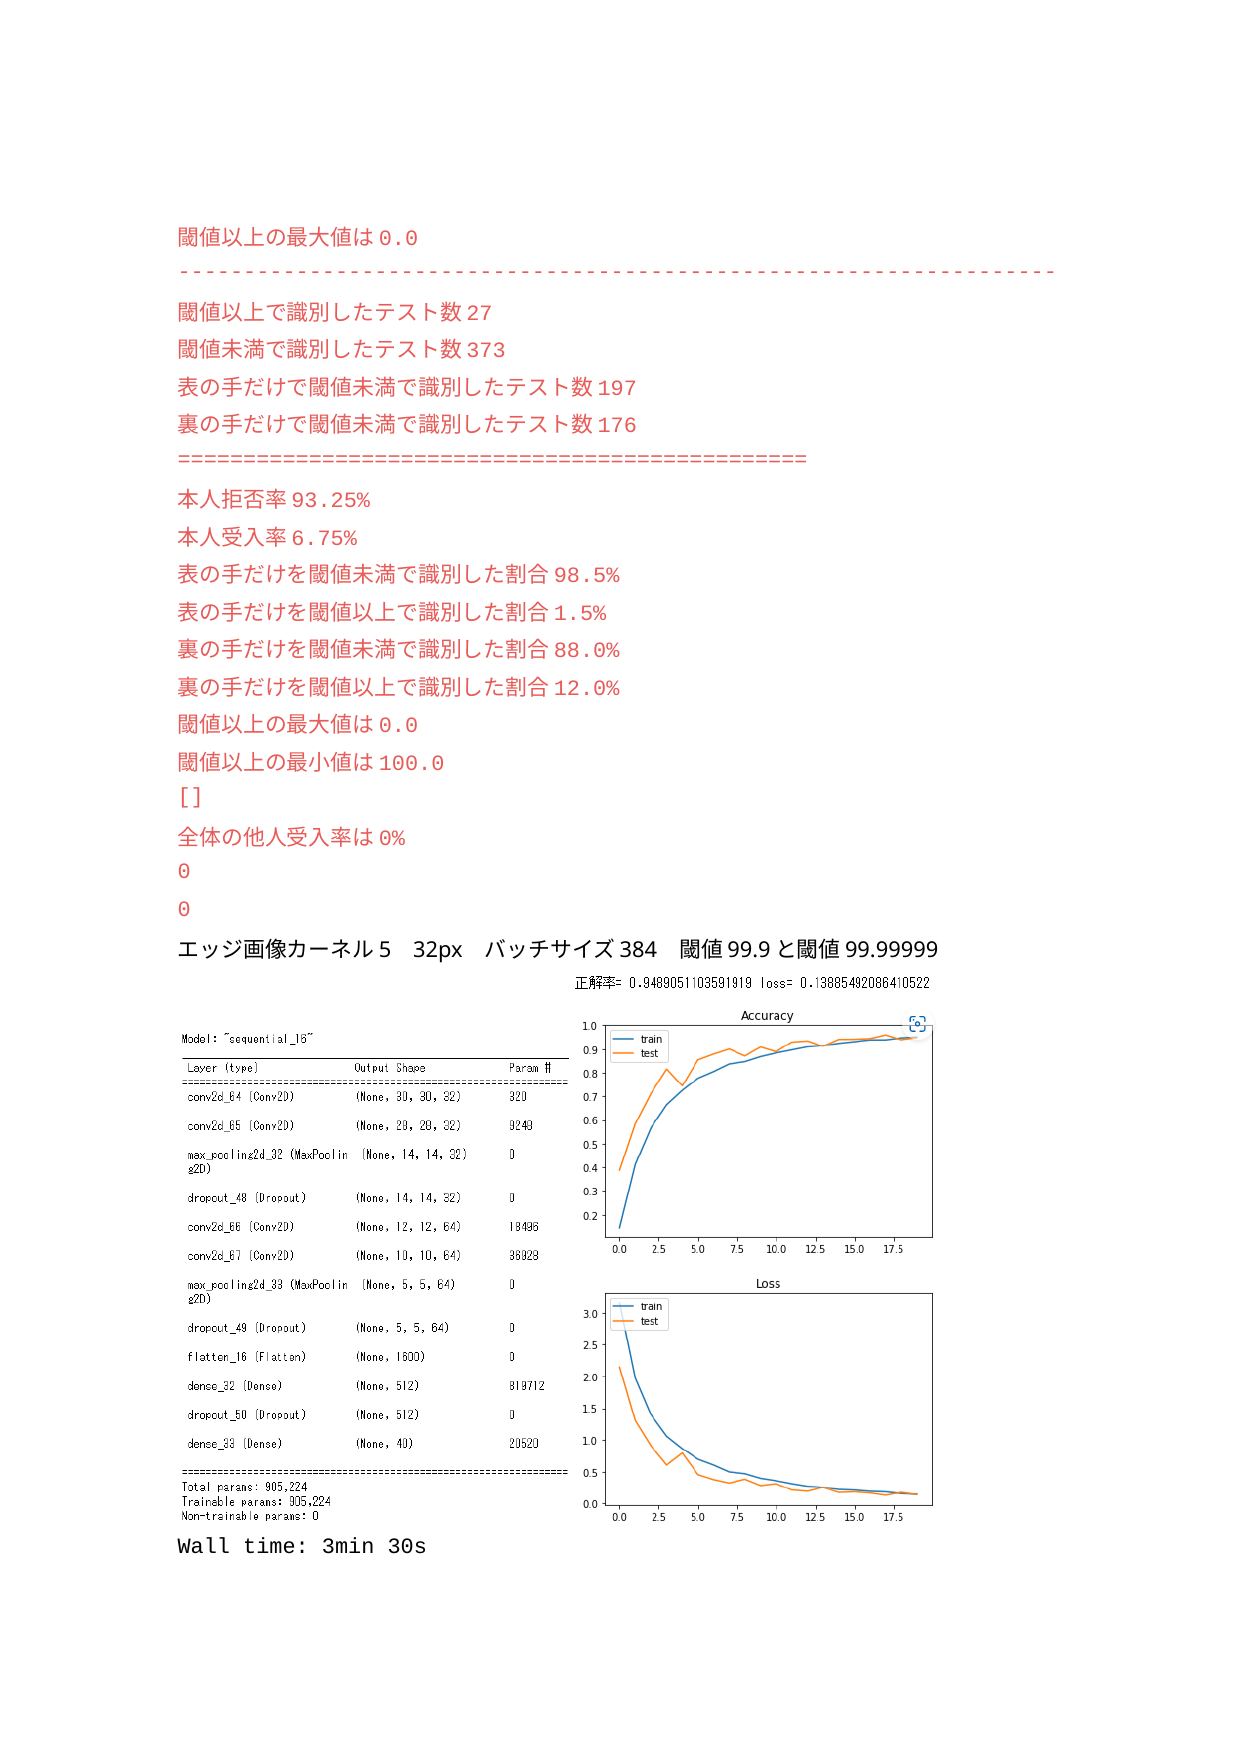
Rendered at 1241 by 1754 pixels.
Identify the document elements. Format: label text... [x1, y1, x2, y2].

text 裏の手だけを閾値未満で識別した割合88.0% [177, 629, 1063, 667]
text 表の手だけで閾値未満で識別したテスト数197 [177, 367, 1063, 404]
text 閾値以上の最小値は100.0 [177, 742, 1063, 779]
picture [177, 972, 940, 1524]
text エッジ画像カーネル5 32px バッチサイズ384 閾値99.9と閾値99.99999 [177, 929, 1063, 967]
text 閾値以上で識別したテスト数27 [177, 292, 1063, 329]
text 全体の他人受入率は0% [177, 817, 1063, 854]
text ------------------------------------------------------------------- [177, 254, 1063, 292]
text 裏の手だけを閾値以上で識別した割合12.0% [177, 667, 1063, 704]
text Wall time: 3min 30s [177, 1529, 1063, 1567]
text 0 [177, 854, 1063, 892]
text 閾値以上の最大値は0.0 [177, 704, 1063, 742]
text [] [177, 779, 1063, 817]
text 閾値以上の最大値は0.0 [177, 217, 1063, 254]
text 表の手だけを閾値未満で識別した割合98.5% [177, 554, 1063, 592]
text 0 [177, 892, 1063, 929]
text 本人受入率6.75% [177, 517, 1063, 554]
text ================================================ [177, 442, 1063, 479]
text 閾値未満で識別したテスト数373 [177, 329, 1063, 367]
text 裏の手だけで閾値未満で識別したテスト数176 [177, 404, 1063, 442]
text 表の手だけを閾値以上で識別した割合1.5% [177, 592, 1063, 629]
text 本人拒否率93.25% [177, 479, 1063, 517]
